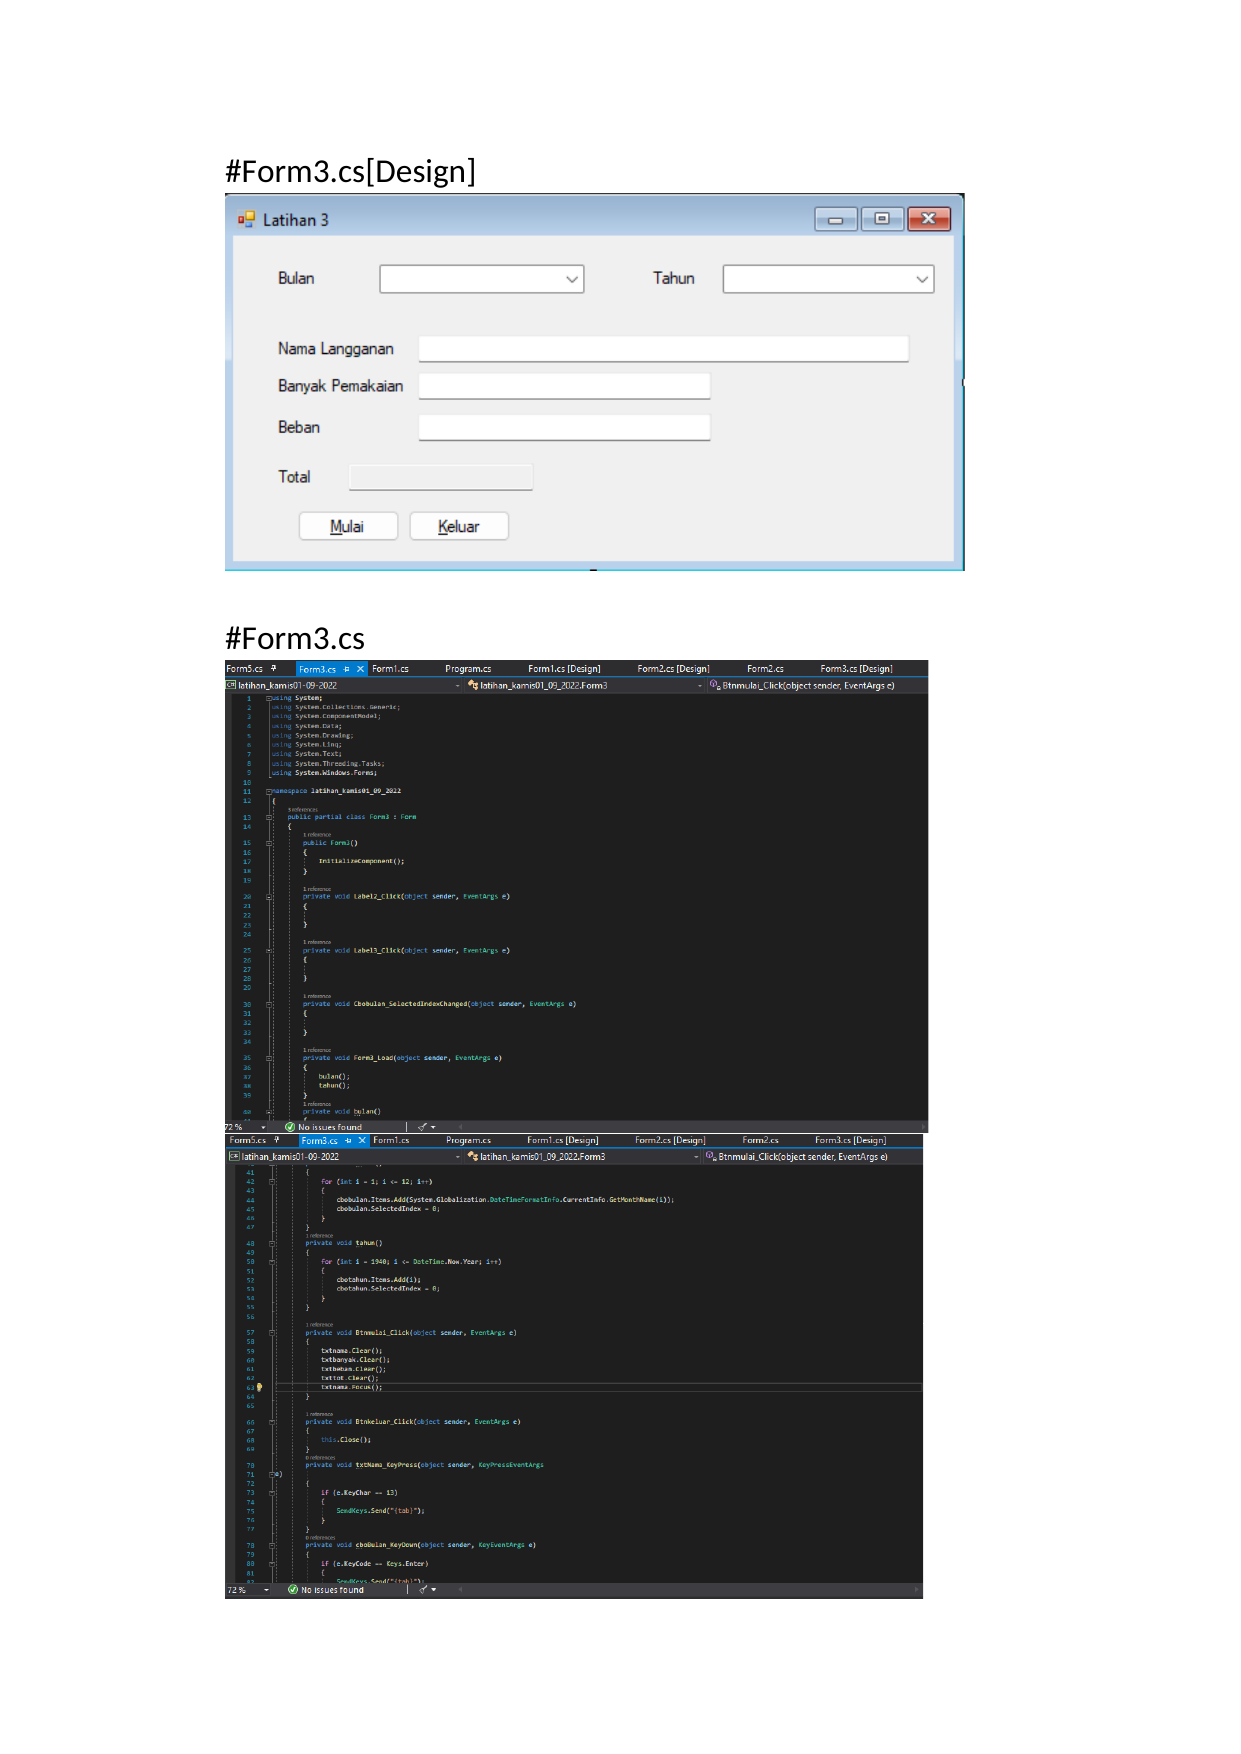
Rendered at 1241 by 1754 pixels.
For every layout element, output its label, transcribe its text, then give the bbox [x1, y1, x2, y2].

list #Form3.cs[Design] [225, 150, 1090, 191]
picture [225, 660, 929, 1133]
list #Form3.cs [225, 617, 1090, 657]
picture [225, 193, 965, 571]
picture [225, 1134, 924, 1599]
